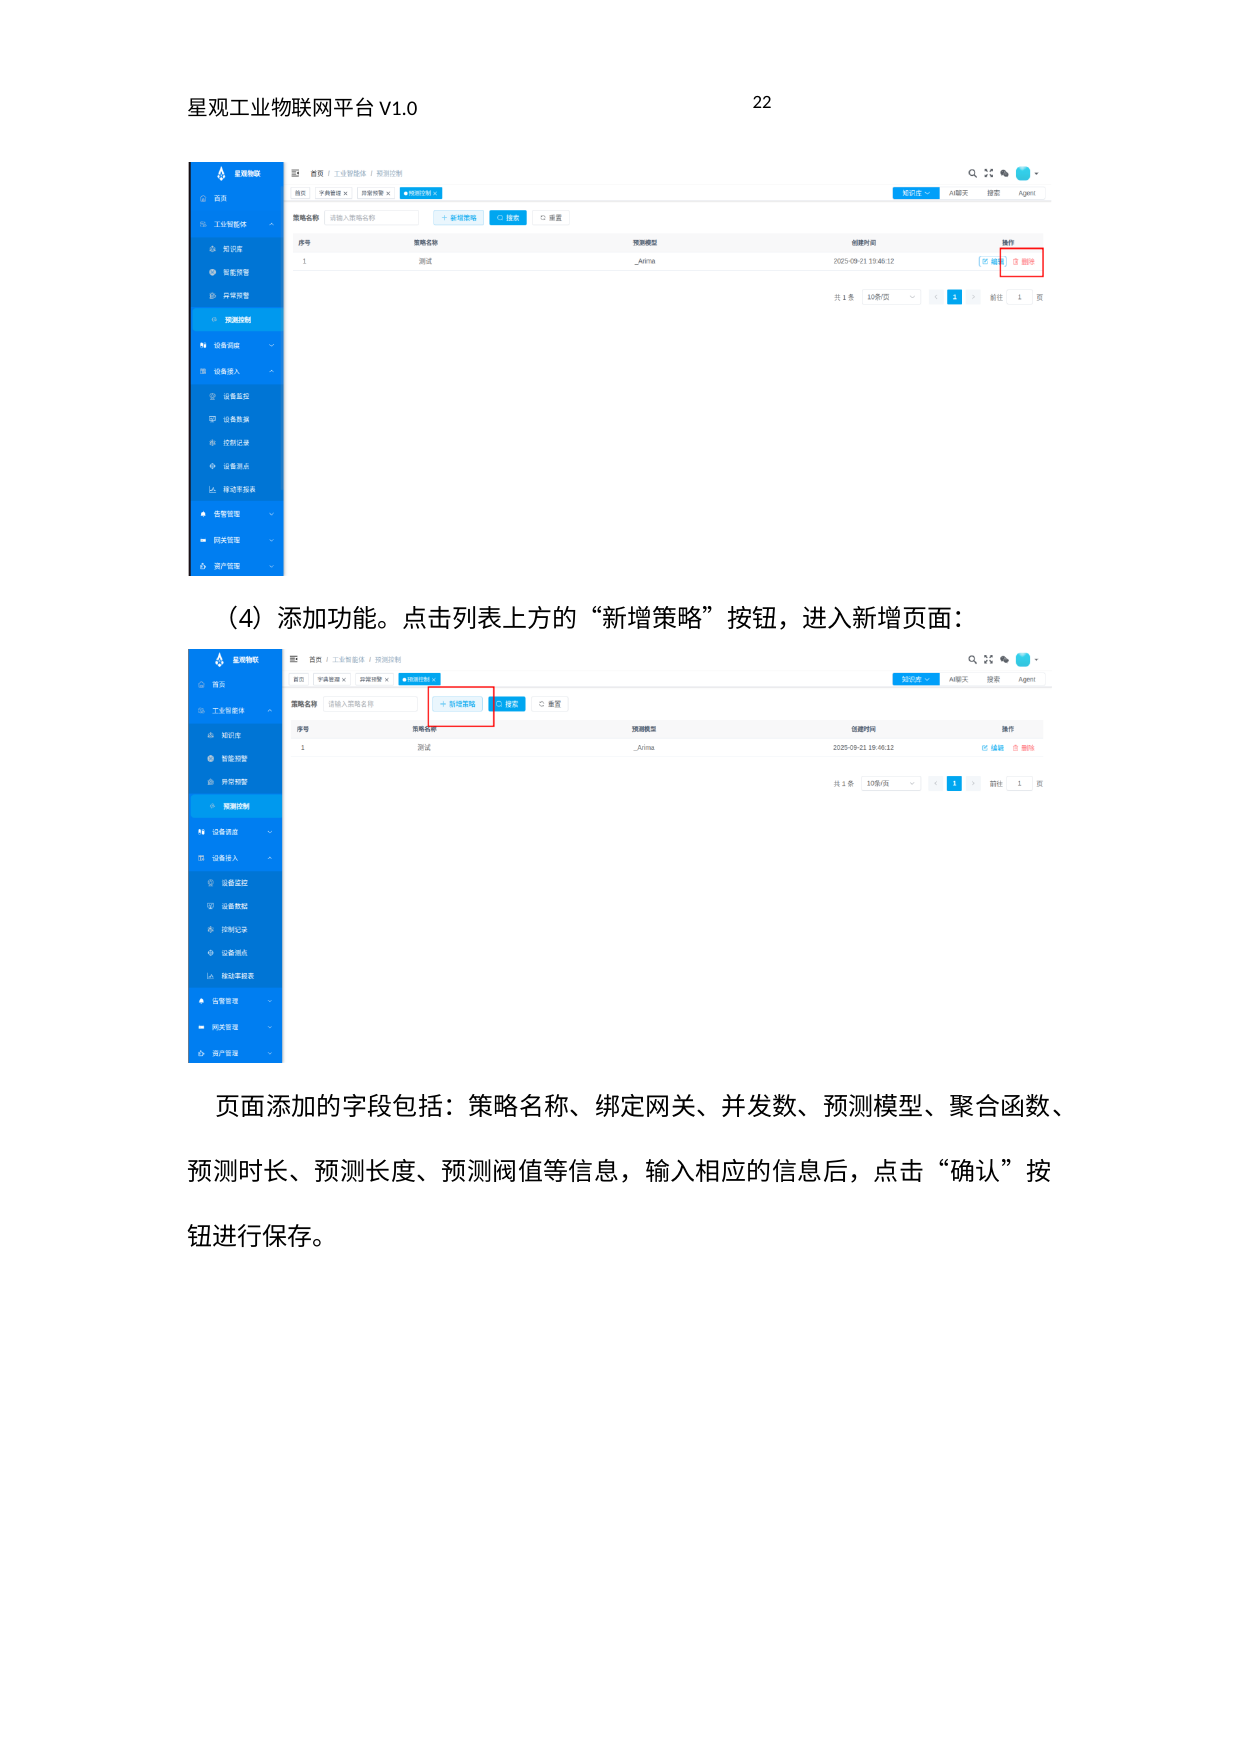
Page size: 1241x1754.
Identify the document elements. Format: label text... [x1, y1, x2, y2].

text （4）添加功能。点击列表上方的“新增策略”按钮，进入新增页面： [187, 584, 1053, 649]
picture [188, 649, 1052, 1063]
text 页面添加的字段包括：策略名称、绑定网关、并发数、预测模型、聚合函数、预测时长、预测长度、预测阀值等信息，输入相应的信息后，点击“确认”按钮进行保存。 [187, 1072, 1053, 1267]
picture [188, 162, 1052, 576]
